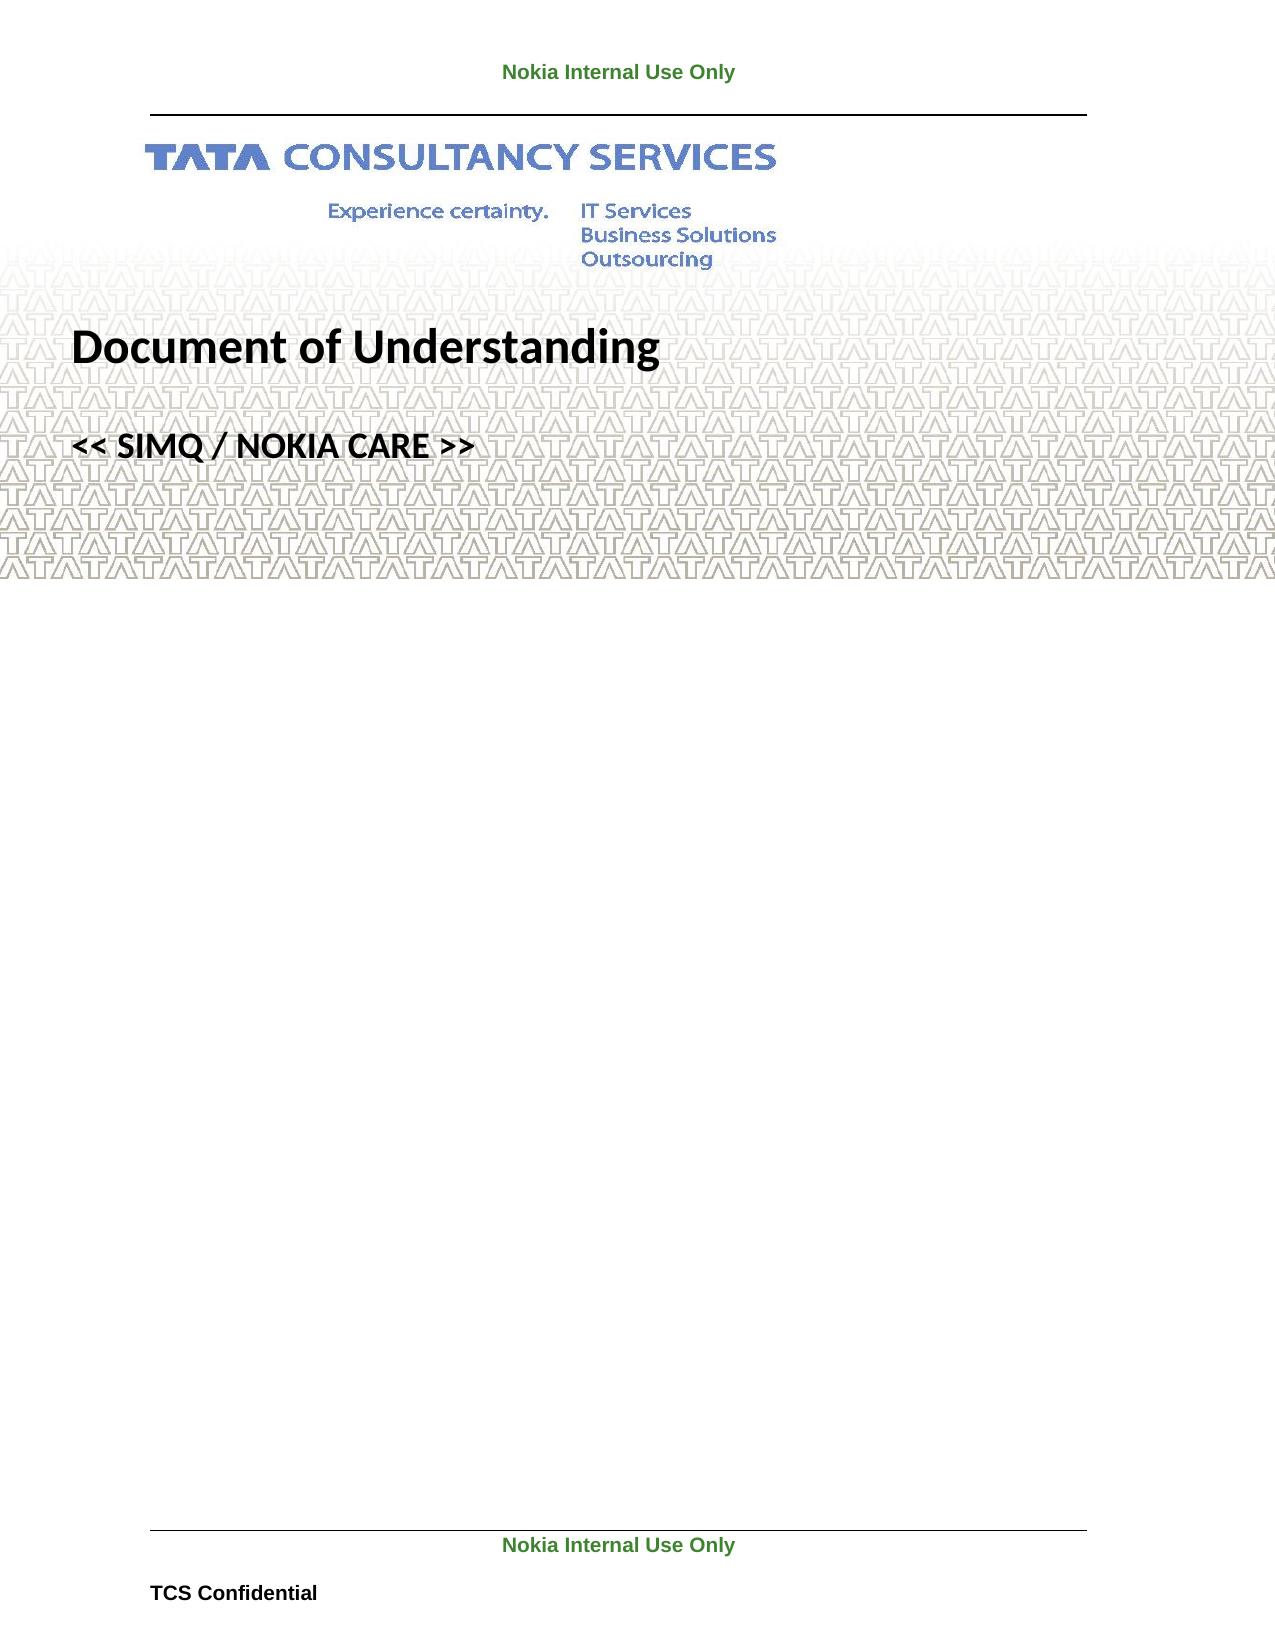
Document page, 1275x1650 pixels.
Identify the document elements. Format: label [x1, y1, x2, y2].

picture [0, 0, 1275, 579]
